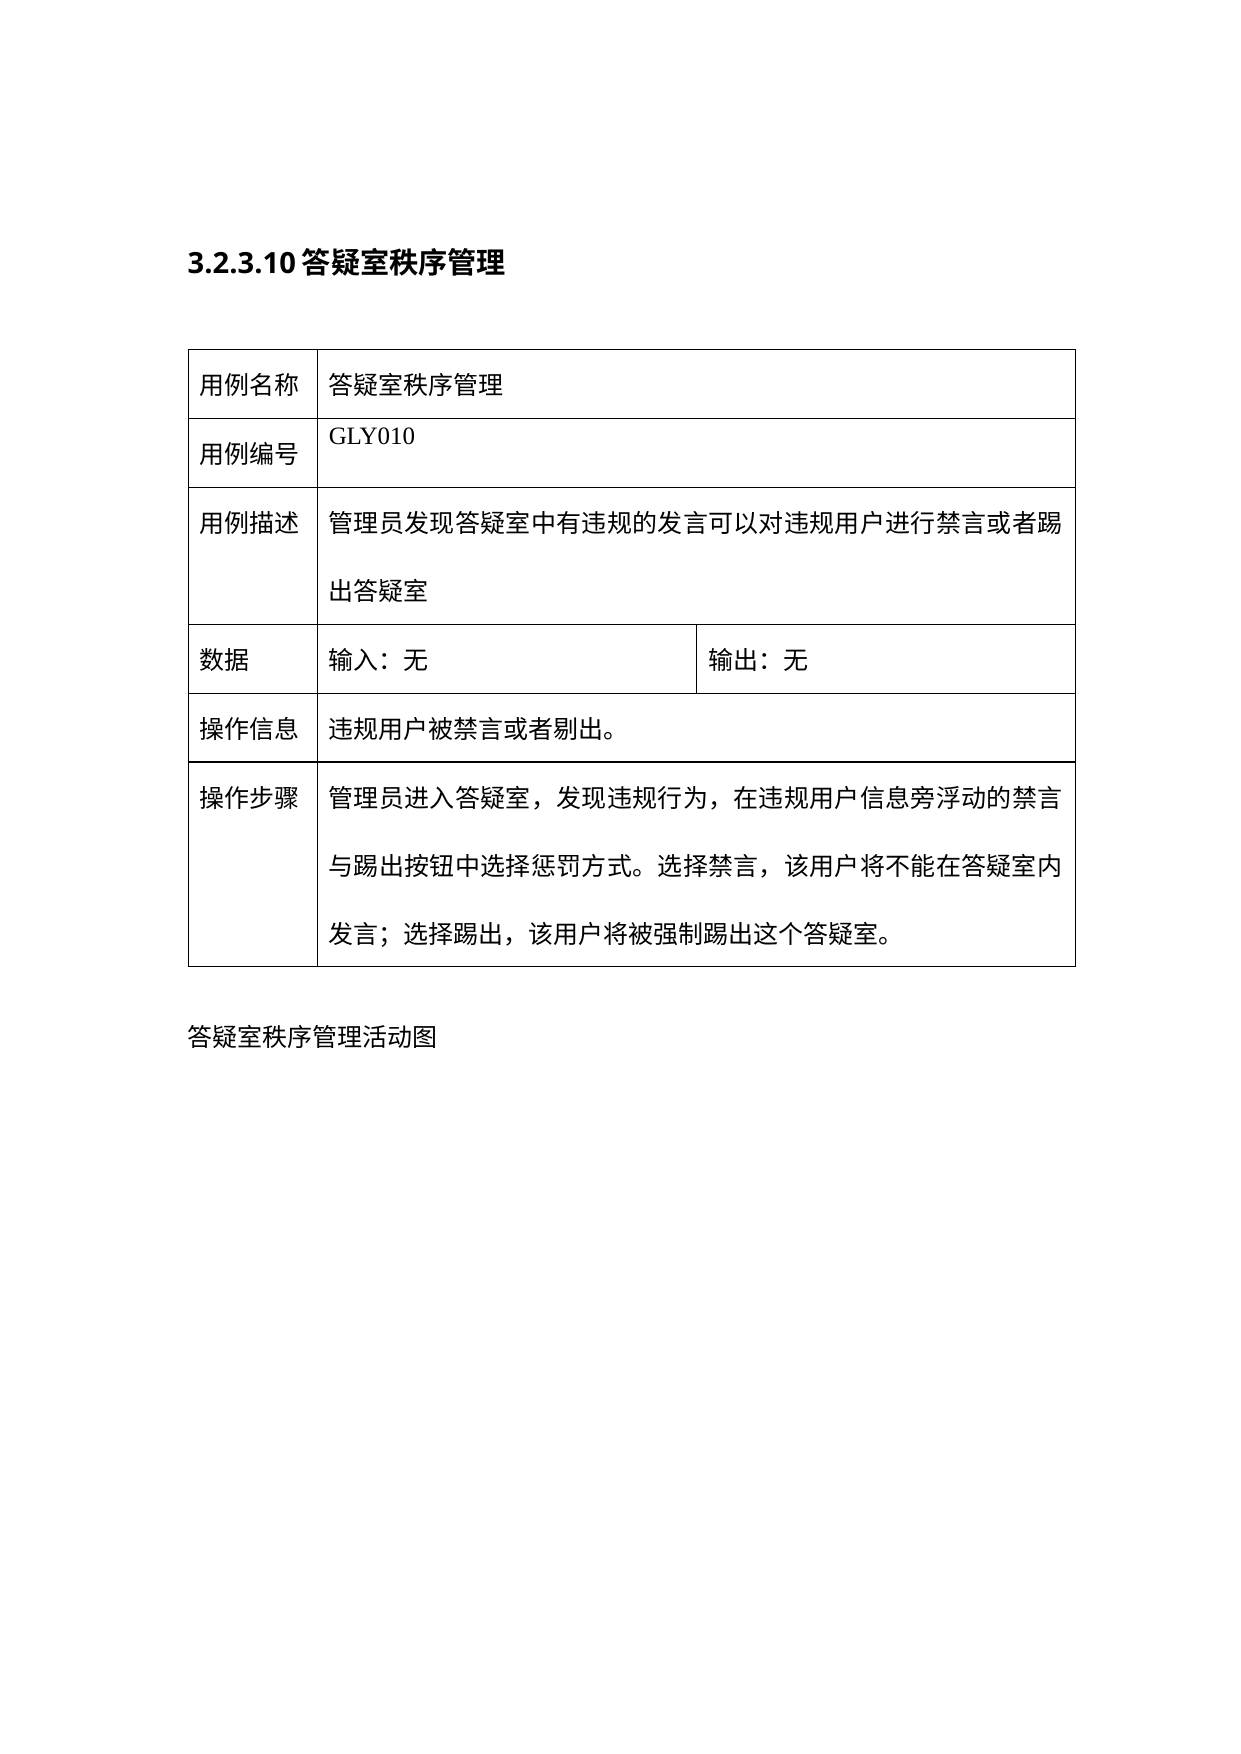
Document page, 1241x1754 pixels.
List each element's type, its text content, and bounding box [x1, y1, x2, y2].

subtitle 3.2.3.10答疑室秩序管理 [187, 227, 1053, 295]
table_cell 输出：无 [697, 625, 1075, 692]
table_cell 数据 [189, 625, 317, 692]
table_cell 操作信息 [189, 694, 317, 761]
table_header 用例名称 [189, 350, 317, 418]
table_cell 用例编号 [189, 419, 317, 487]
table_cell 操作步骤 [189, 763, 317, 966]
table_header 答疑室秩序管理 [318, 350, 1075, 418]
table_cell 管理员进入答疑室，发现违规行为，在违规用户信息旁浮动的禁言与踢出按钮中选择惩罚方式。选择禁言，该用户将不能在答疑室内发言；选择踢出，该用户将被强制踢出这个答疑室。 [318, 763, 1075, 966]
table_cell 违规用户被禁言或者剔出。 [318, 694, 1075, 761]
table_cell 用例描述 [189, 488, 317, 623]
table_cell GLY010 [318, 419, 1075, 487]
table_cell 输入：无 [318, 625, 696, 692]
text 答疑室秩序管理活动图 [187, 1001, 1053, 1069]
table_cell 管理员发现答疑室中有违规的发言可以对违规用户进行禁言或者踢出答疑室 [318, 488, 1075, 623]
